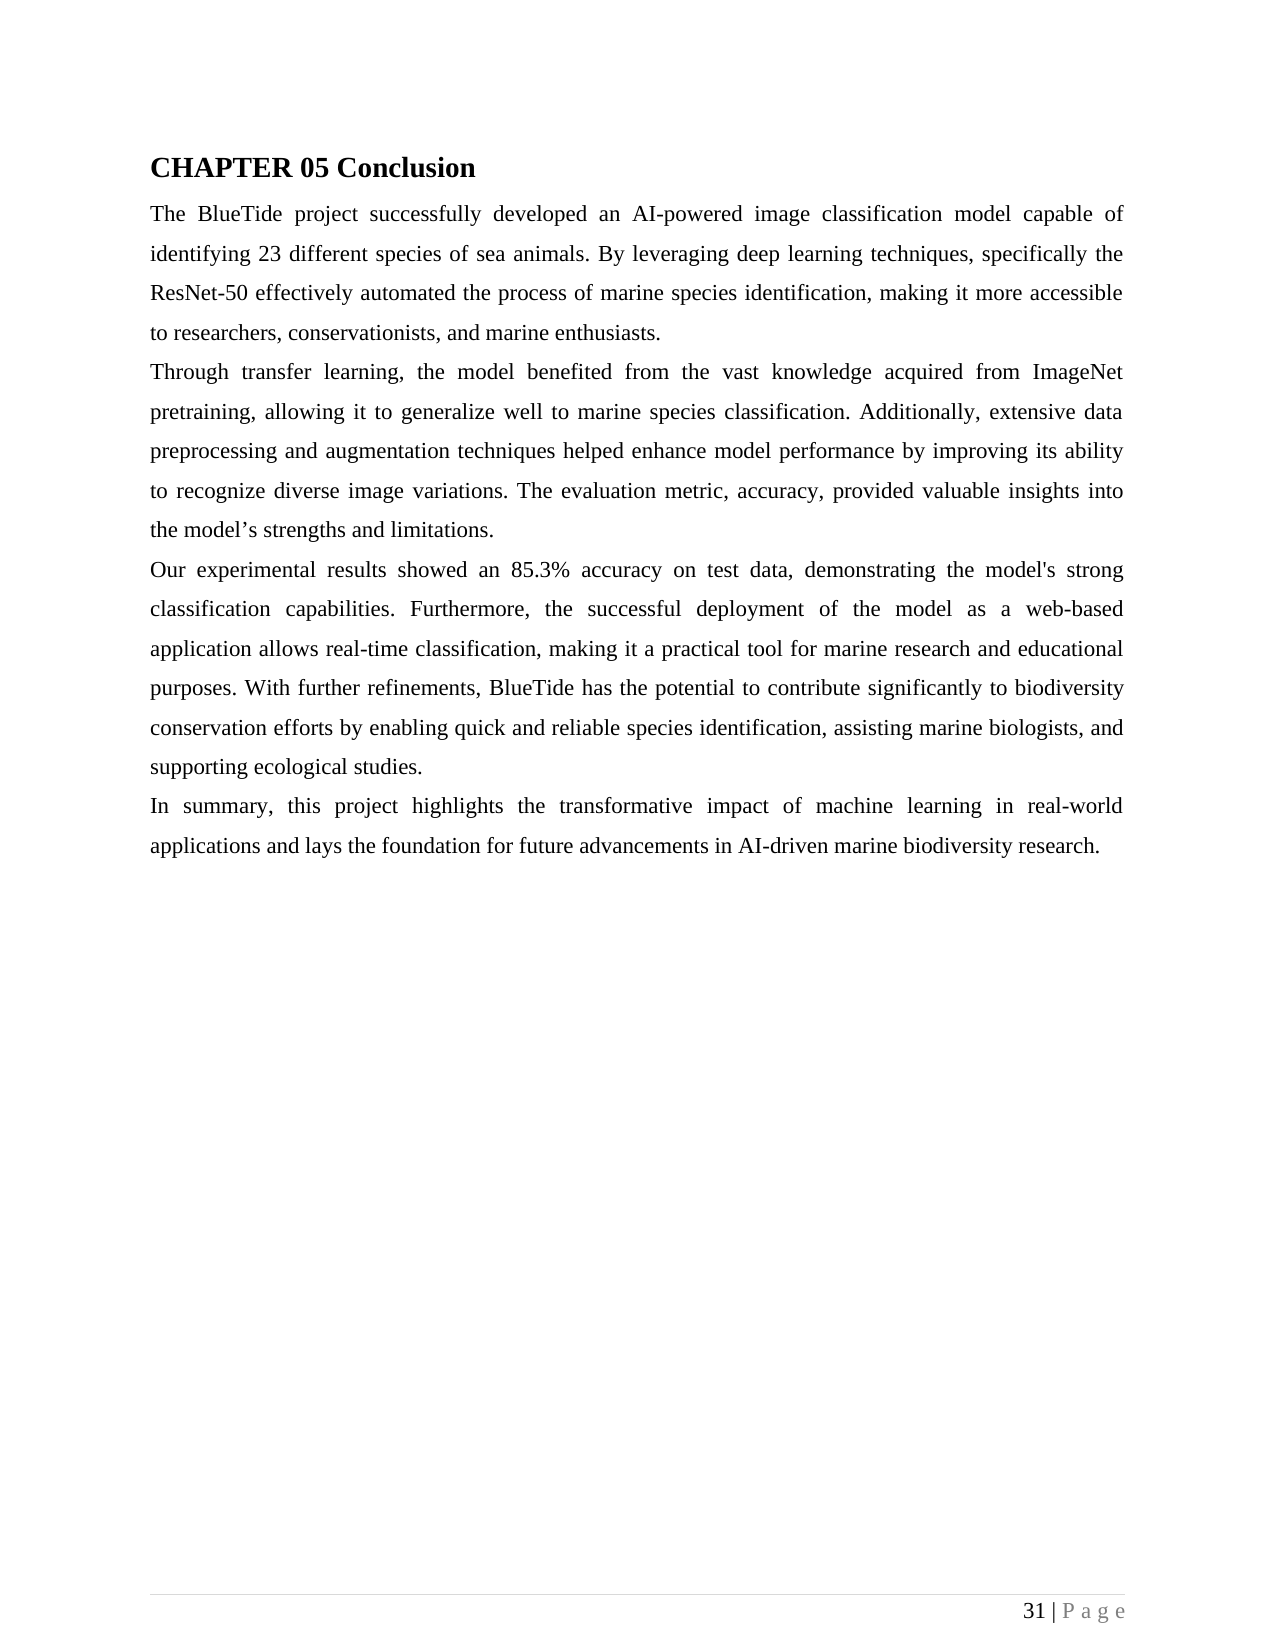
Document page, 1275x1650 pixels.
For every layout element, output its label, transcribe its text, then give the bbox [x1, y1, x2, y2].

subtitle CHAPTER 05 Conclusion [150, 150, 1125, 183]
text The BlueTide project successfully developed an AI-powered image classification model capable of identifying 23 different species of sea animals. By leveraging deep learning techniques, specifically the ResNet-50 effectively automated the process of marine species identification, making it more accessible to researchers, conservationists, and marine enthusiasts. [150, 200, 1125, 345]
text In summary, this project highlights the transformative impact of machine learning in real-world applications and lays the foundation for future advancements in AI-driven marine biodiversity research. [150, 792, 1125, 858]
text Our experimental results showed an 85.3% accuracy on test data, demonstrating the model's strong classification capabilities. Furthermore, the successful deployment of the model as a web-based application allows real-time classification, making it a practical tool for marine research and educational purposes. With further refinements, BlueTide has the potential to contribute significantly to biodiversity conservation efforts by enabling quick and reliable species identification, assisting marine biologists, and supporting ecological studies. [150, 556, 1125, 779]
text Through transfer learning, the model benefited from the vast knowledge acquired from ImageNet pretraining, allowing it to generalize well to marine species classification. Additionally, extensive data preprocessing and augmentation techniques helped enhance model performance by improving its ability to recognize diverse image variations. The evaluation metric, accuracy, provided valuable insights into the model’s strengths and limitations. [150, 358, 1125, 542]
